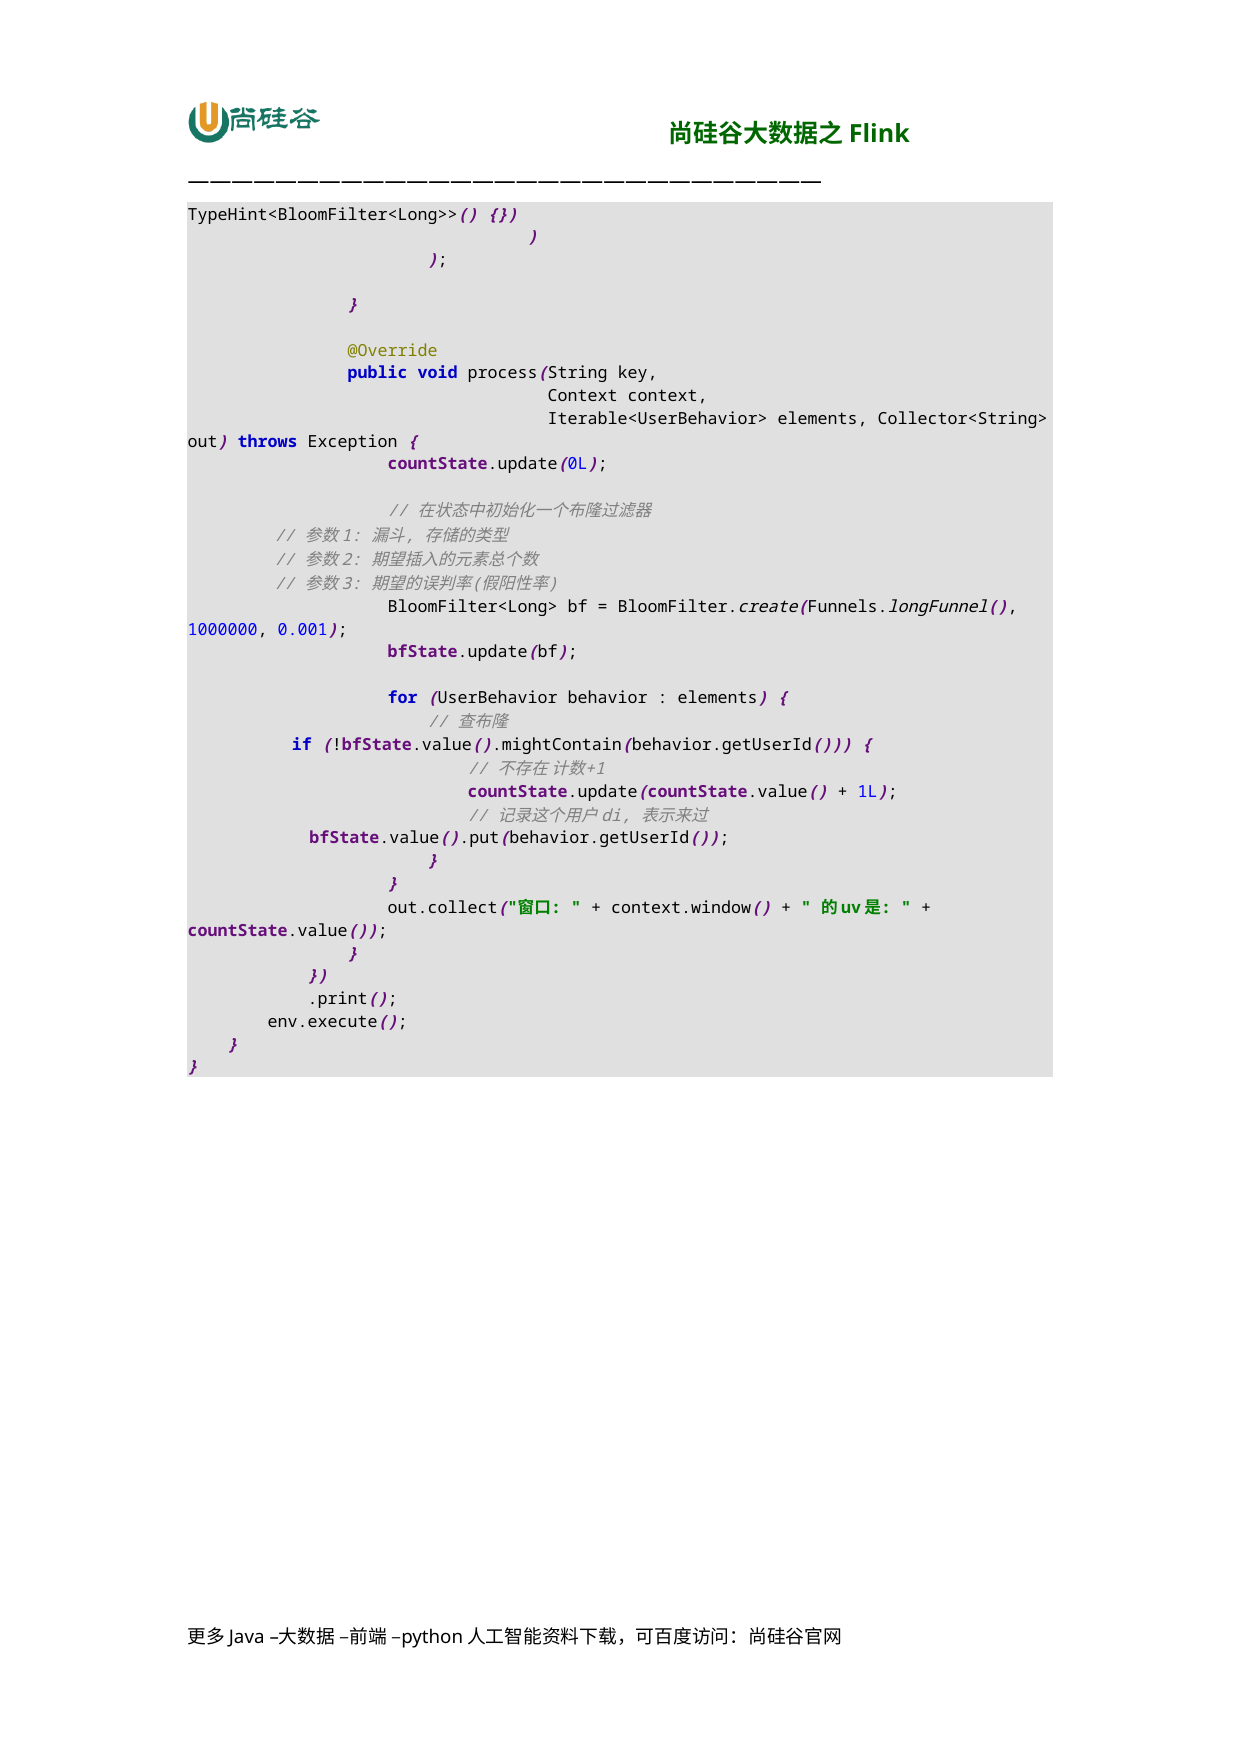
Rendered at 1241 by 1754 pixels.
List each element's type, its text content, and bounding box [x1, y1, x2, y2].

picture [187, 101, 320, 143]
